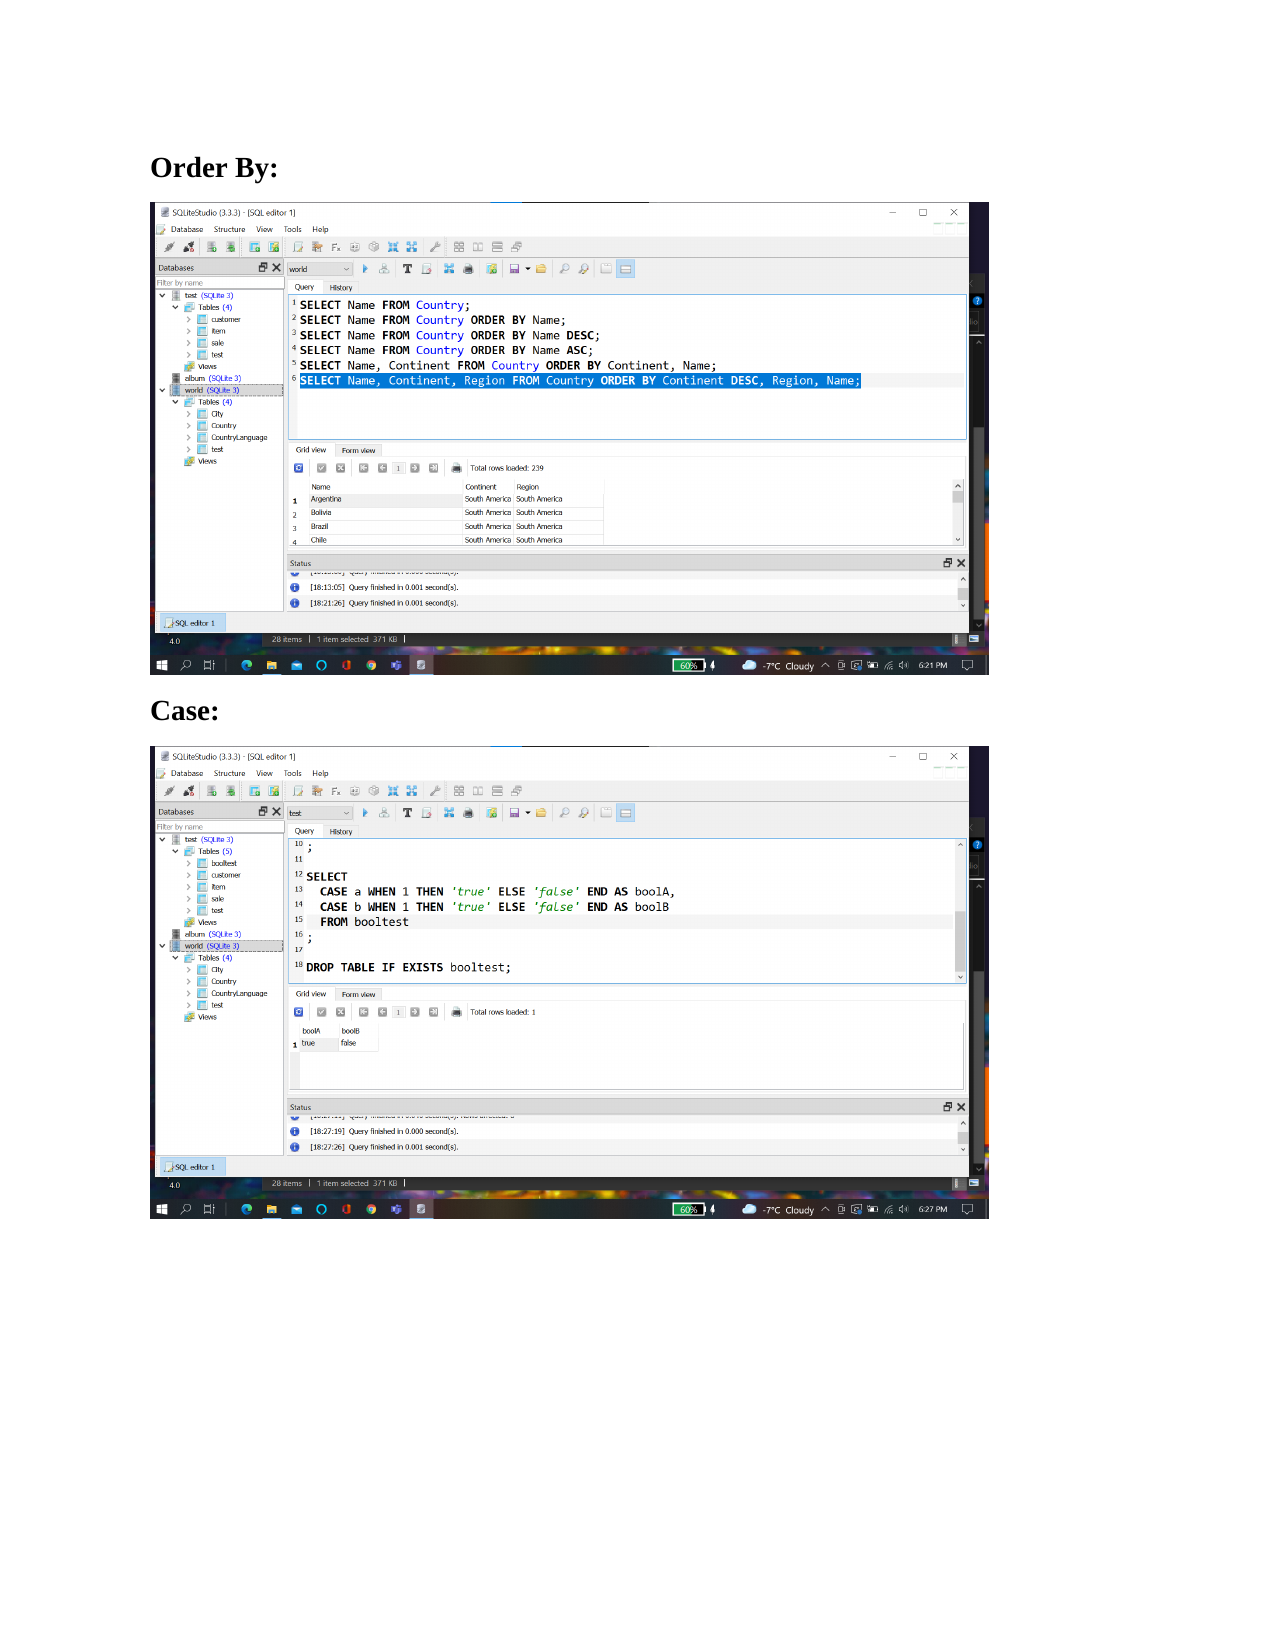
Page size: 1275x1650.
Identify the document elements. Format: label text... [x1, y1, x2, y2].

text Order By: [150, 150, 1125, 183]
picture [150, 746, 989, 1219]
text Case: [150, 693, 1125, 727]
picture [150, 202, 989, 675]
